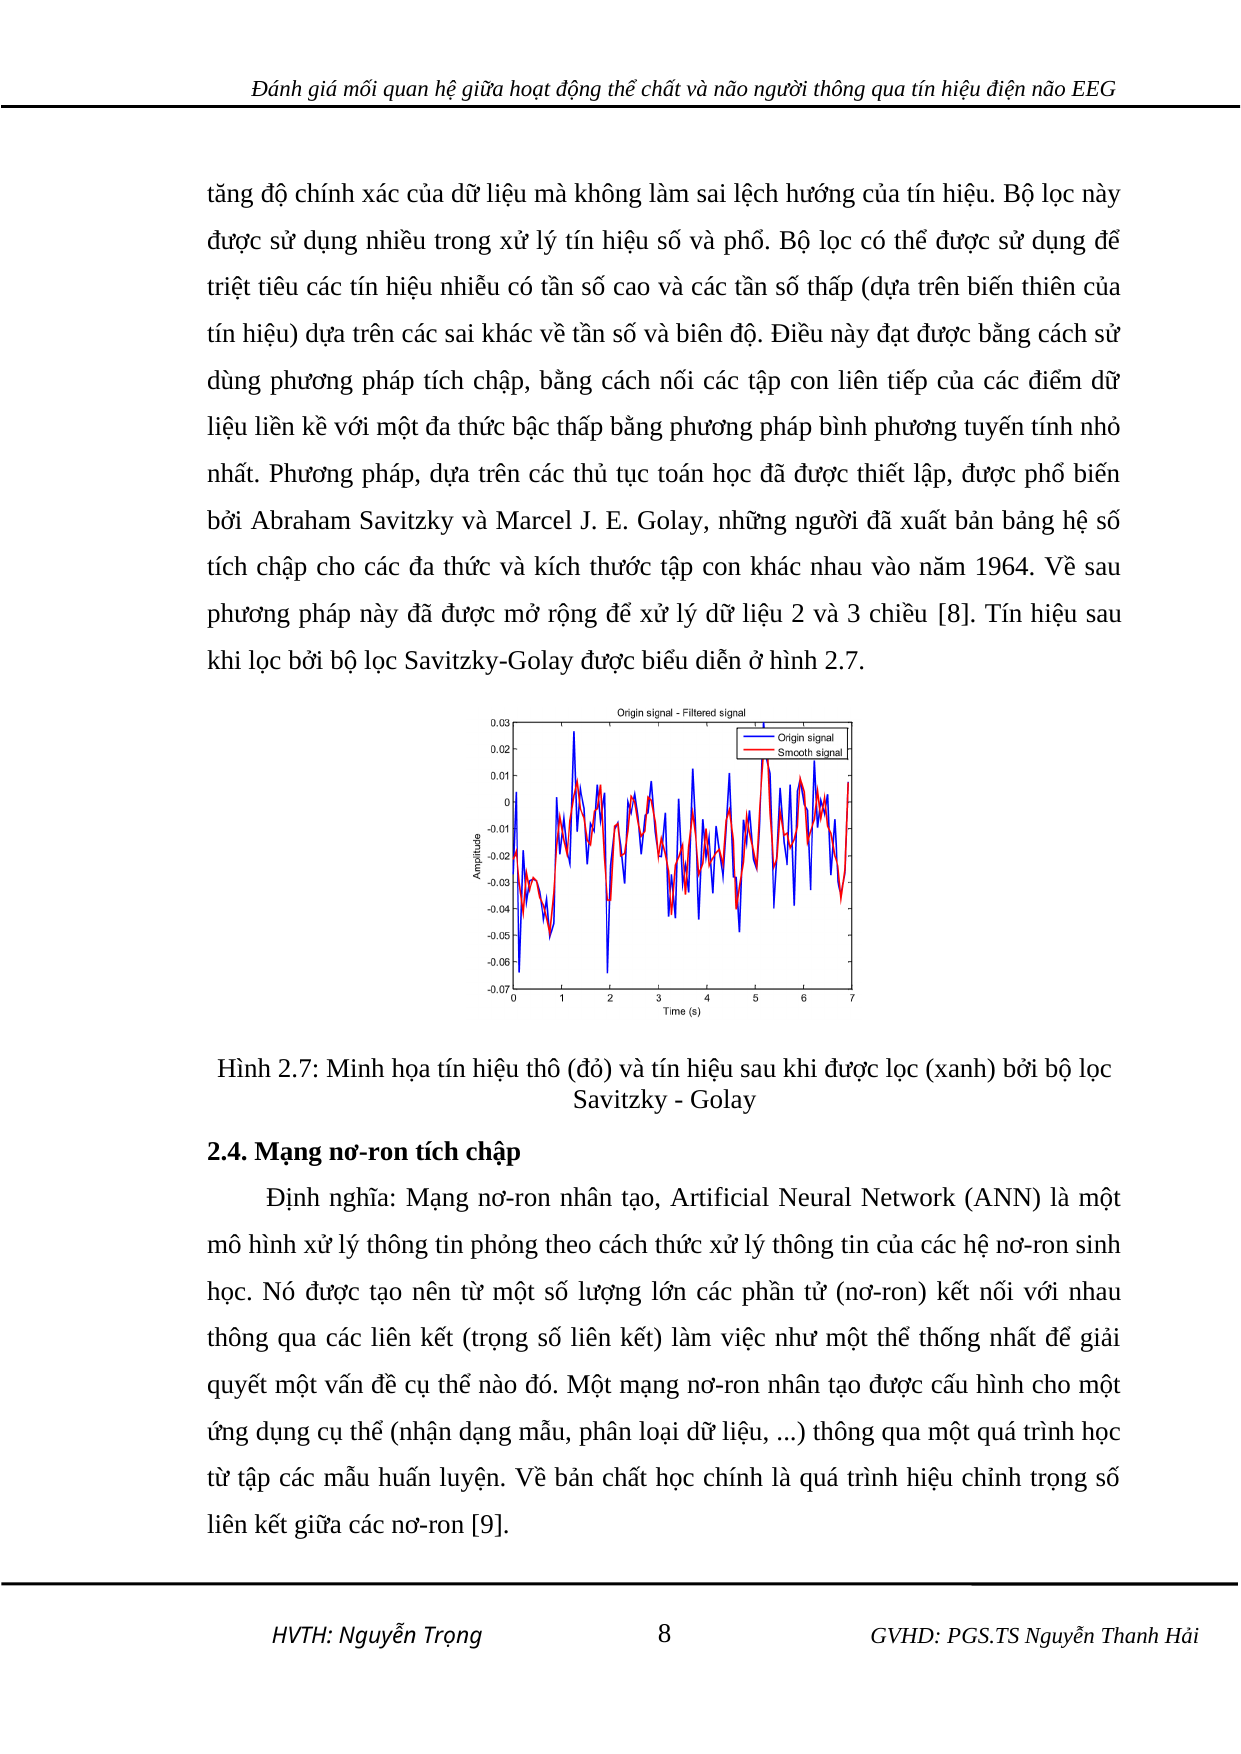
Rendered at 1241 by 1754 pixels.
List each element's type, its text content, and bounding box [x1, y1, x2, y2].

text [207, 177, 1122, 675]
subtitle 2.4. Mạng nơ-ron tích chập [207, 1135, 1122, 1166]
text Hình 2.7: Minh họa tín hiệu thô (đỏ) và tín hiệu sau khi được lọc (xanh) bởi bộ lọc Savitzky - Golay [207, 1052, 1122, 1114]
picture [466, 707, 863, 1020]
text Định nghĩa: Mạng nơ-ron nhân tạo, Artificial Neural Network (ANN) là một mô hình xử lý thông tin phỏng theo cách thức xử lý thông tin của các hệ nơ-ron sinh học. Nó được tạo nên từ một số lượng lớn các phần tử (nơ-ron) kết nối với nhau thông qua các liên kết (trọng số liên kết) làm việc như một thể thống nhất để giải quyết một vấn đề cụ thể nào đó. Một mạng nơ-ron nhân tạo được cấu hình cho một ứng dụng cụ thể (nhận dạng mẫu, phân loại dữ liệu, ...) thông qua một quá trình học từ tập các mẫu huấn luyện. Về bản chất học chính là quá trình hiệu chỉnh trọng số liên kết giữa các nơ-ron. [207, 1182, 1122, 1539]
